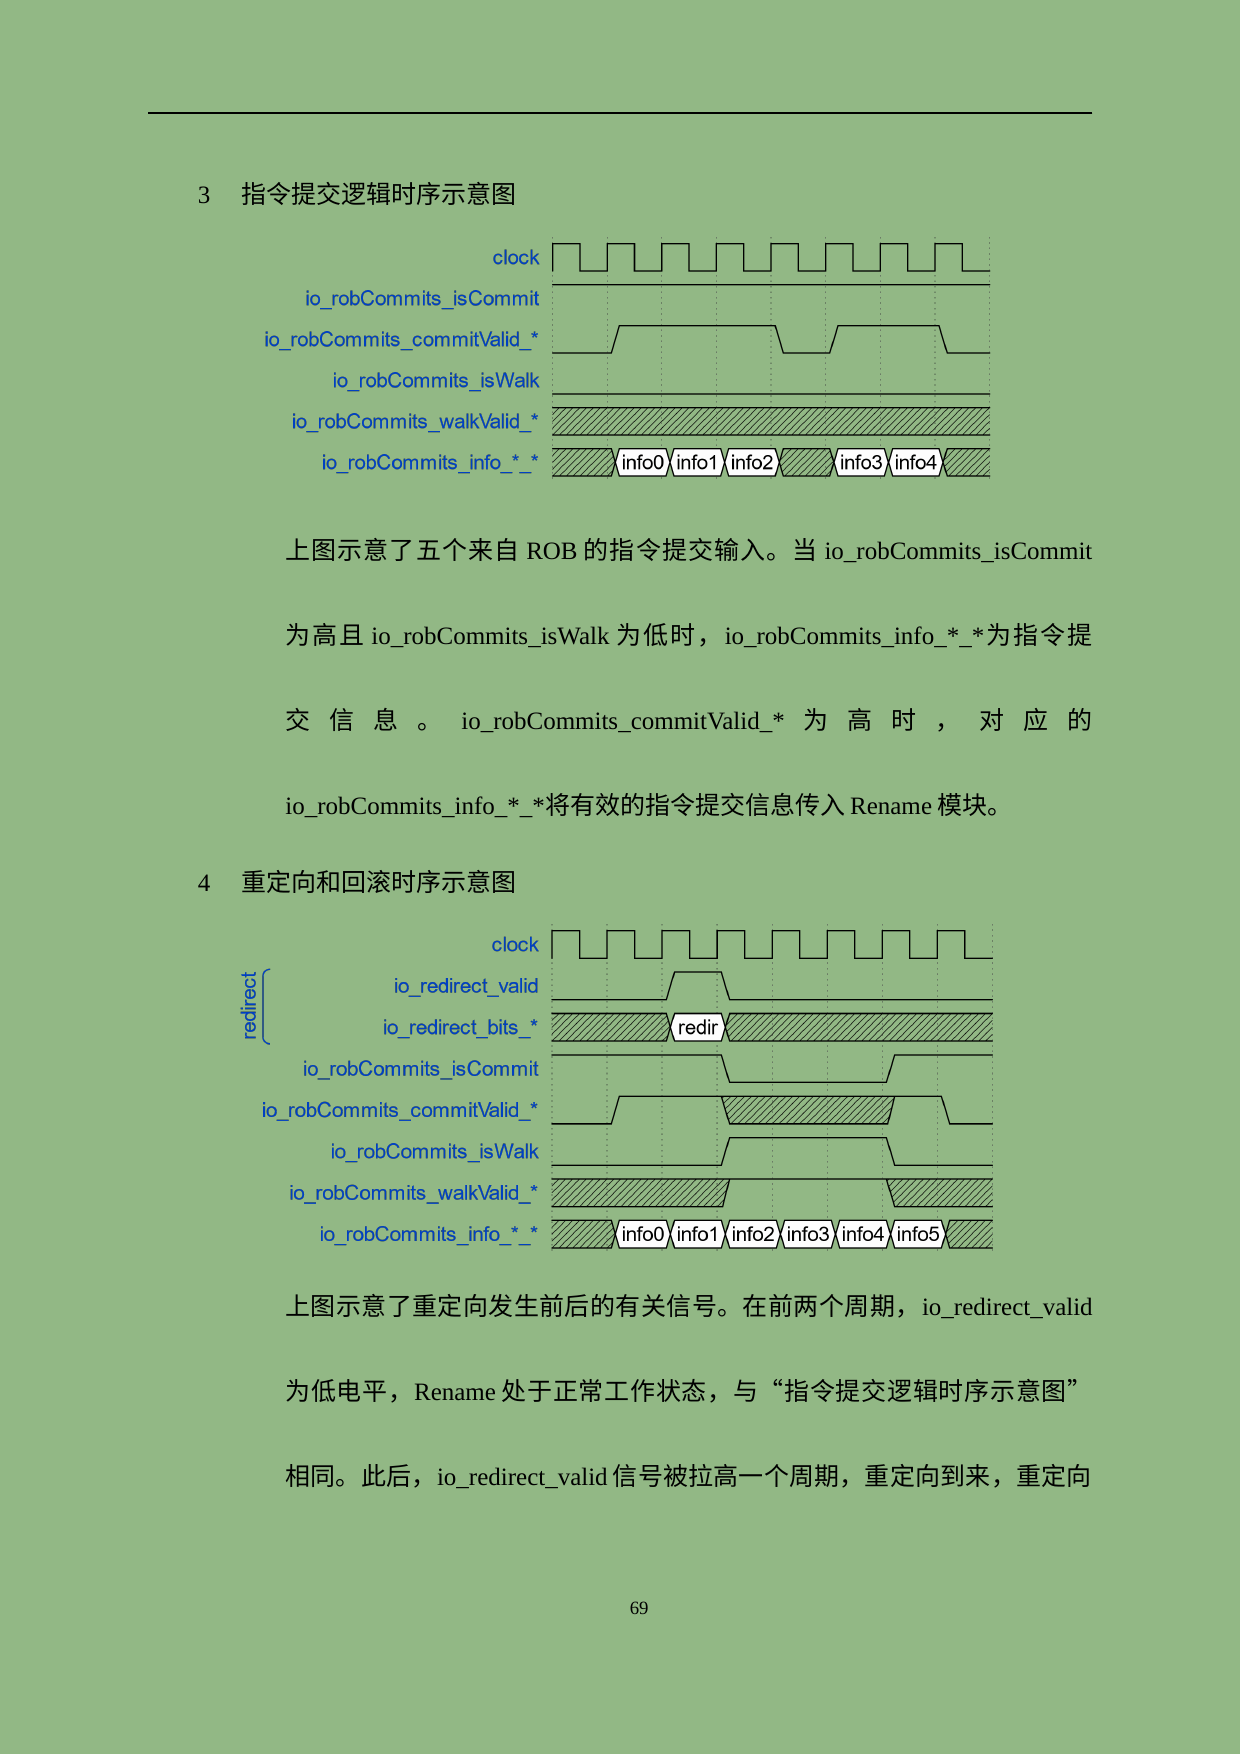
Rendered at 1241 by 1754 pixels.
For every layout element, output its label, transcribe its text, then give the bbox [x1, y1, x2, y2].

picture [221, 923, 1019, 1254]
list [285, 1270, 1092, 1508]
list 上图示意了五个来自ROB的指令提交输入。当io_robCommits_isCommit为高且io_robCommits_isWalk为低时，io_robCommits_info_*_*为指令提交信息。io_robCommits_commitValid_*为高时，对应的io_robCommits_info_*_*将有效的指令提交信息传入Rename模块。 [285, 515, 1092, 838]
list 指令提交逻辑时序示意图 [198, 159, 1092, 227]
list 重定向和回滚时序示意图 [198, 847, 1092, 914]
picture [224, 236, 1016, 482]
